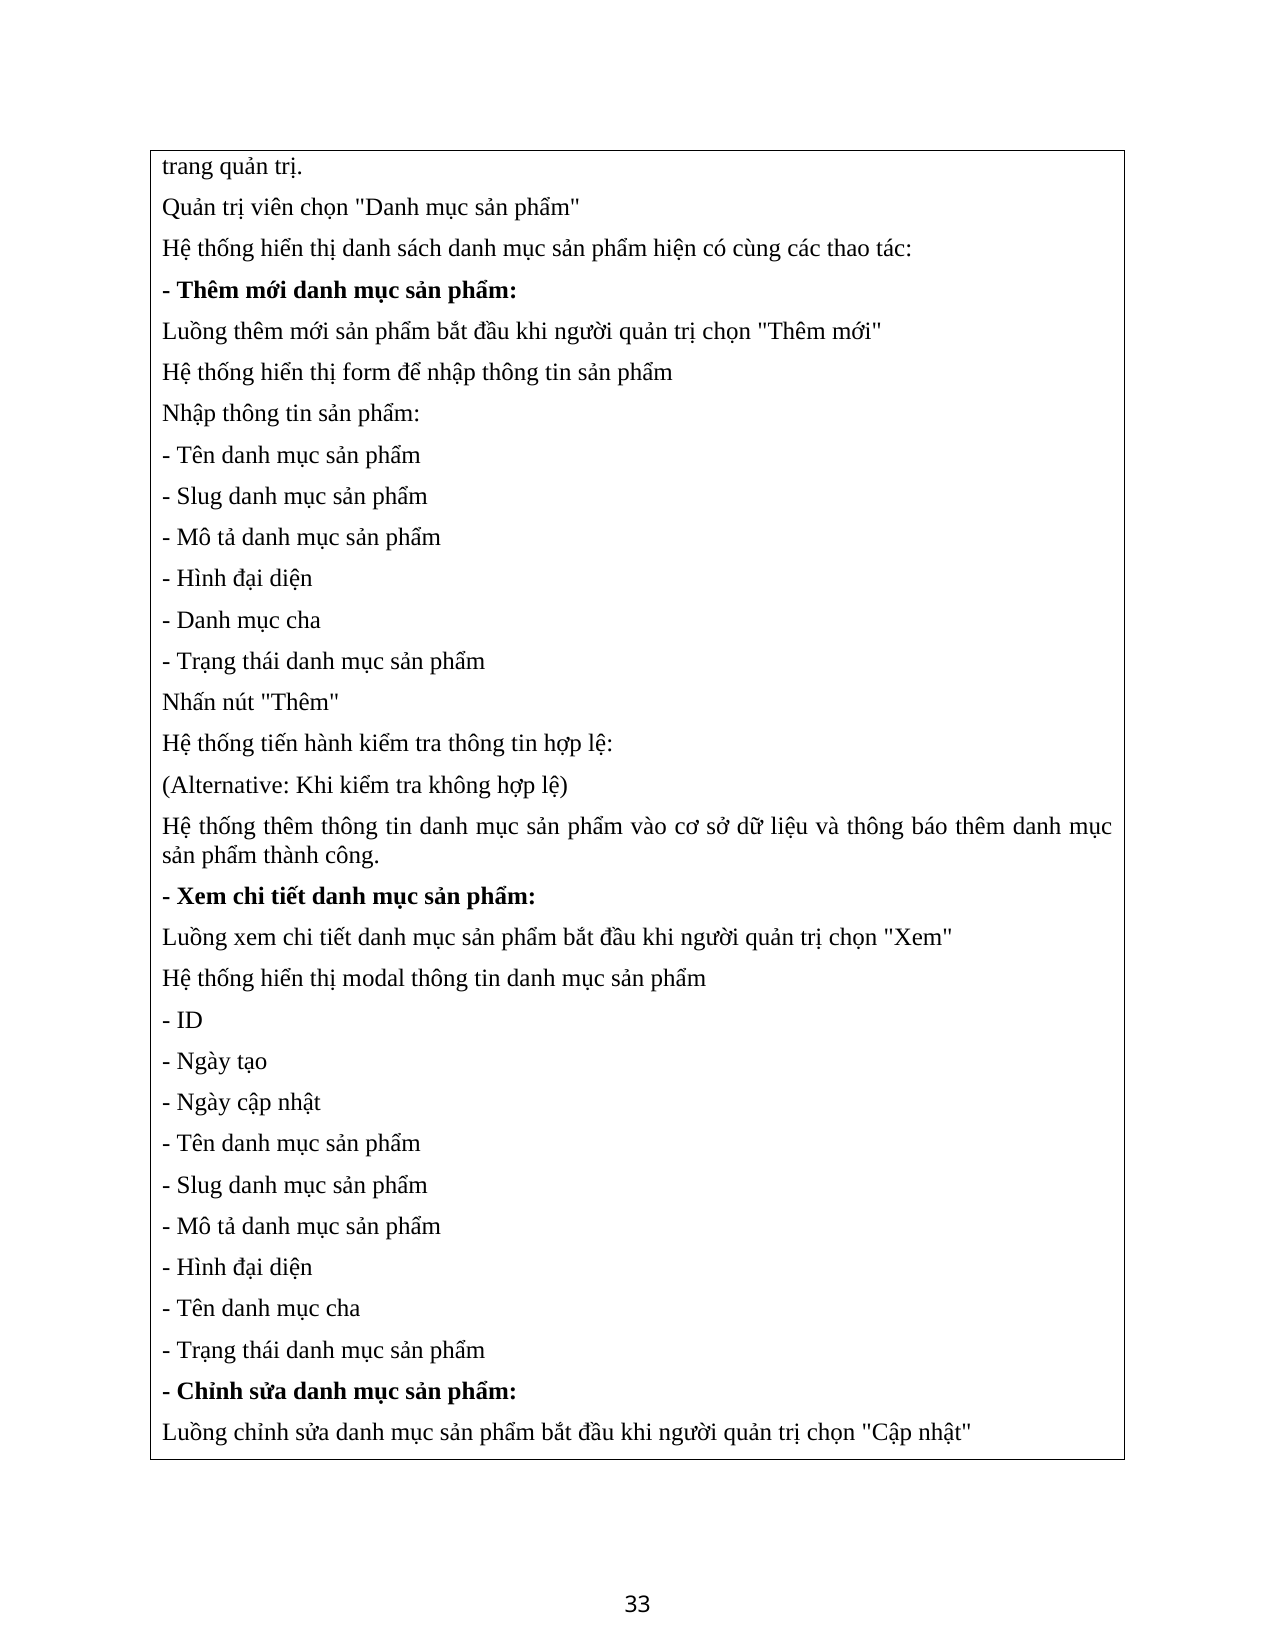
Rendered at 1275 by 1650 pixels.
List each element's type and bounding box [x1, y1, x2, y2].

table_cell [151, 151, 1124, 1458]
